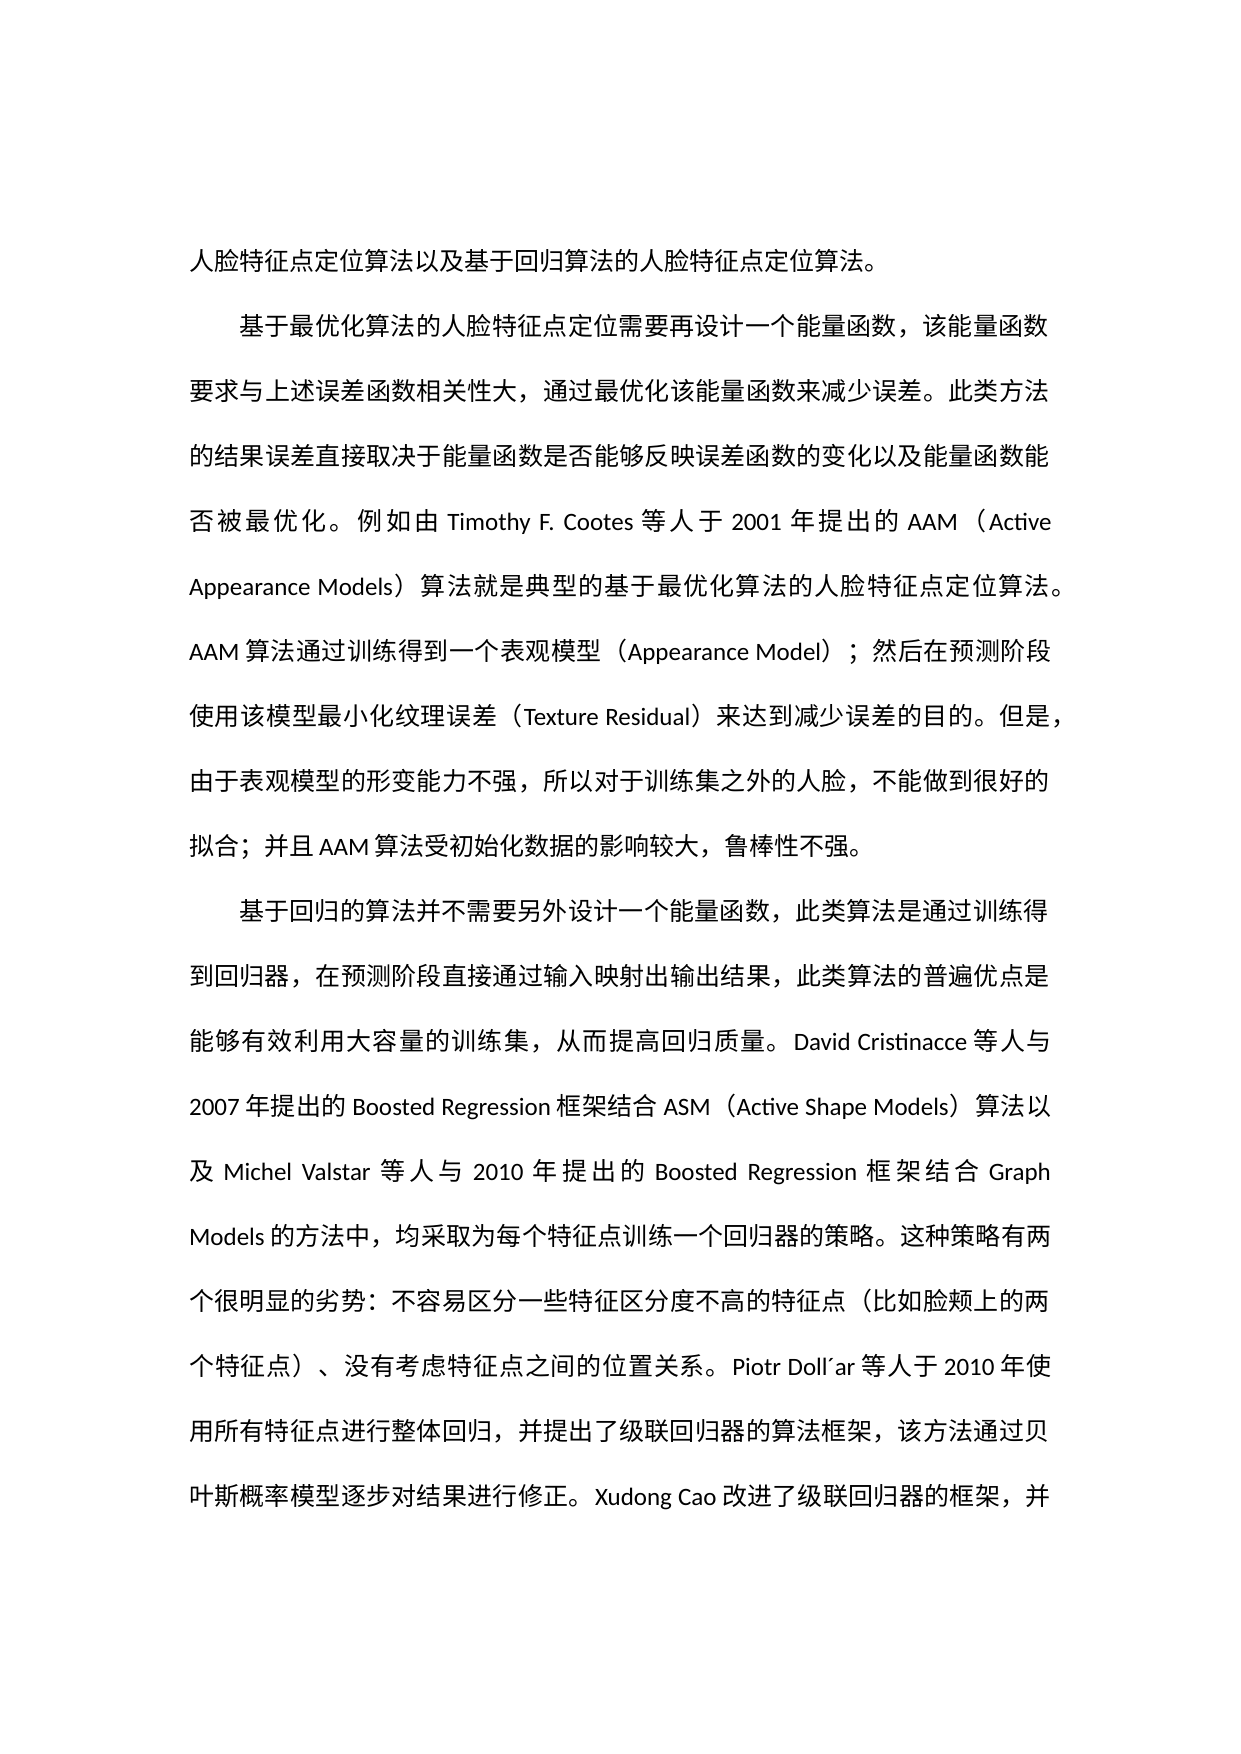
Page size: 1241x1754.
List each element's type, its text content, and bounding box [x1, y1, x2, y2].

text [189, 227, 1051, 292]
text 基于最优化算法的人脸特征点定位需要再设计一个能量函数，该能量函数要求与上述误差函数相关性大，通过最优化该能量函数来减少误差。此类方法的结果误差直接取决于能量函数是否能够反映误差函数的变化以及能量函数能否被最优化。例如由Timothy F. Cootes等人于2001年提出的AAM（Active Appearance Models）算法就是典型的基于最优化算法的人脸特征点定位算法。AAM算法通过训练得到一个表观模型（Appearance Model）；然后在预测阶段，使用该模型最小化纹理误差（Texture Residual）来达到减少误差的目的。但是，由于表观模型的形变能力不强，所以对于训练集之外的人脸，不能做到很好的拟合；并且AAM算法受初始化数据的影响较大，鲁棒性不强。 [189, 292, 1051, 877]
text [189, 877, 1051, 1527]
